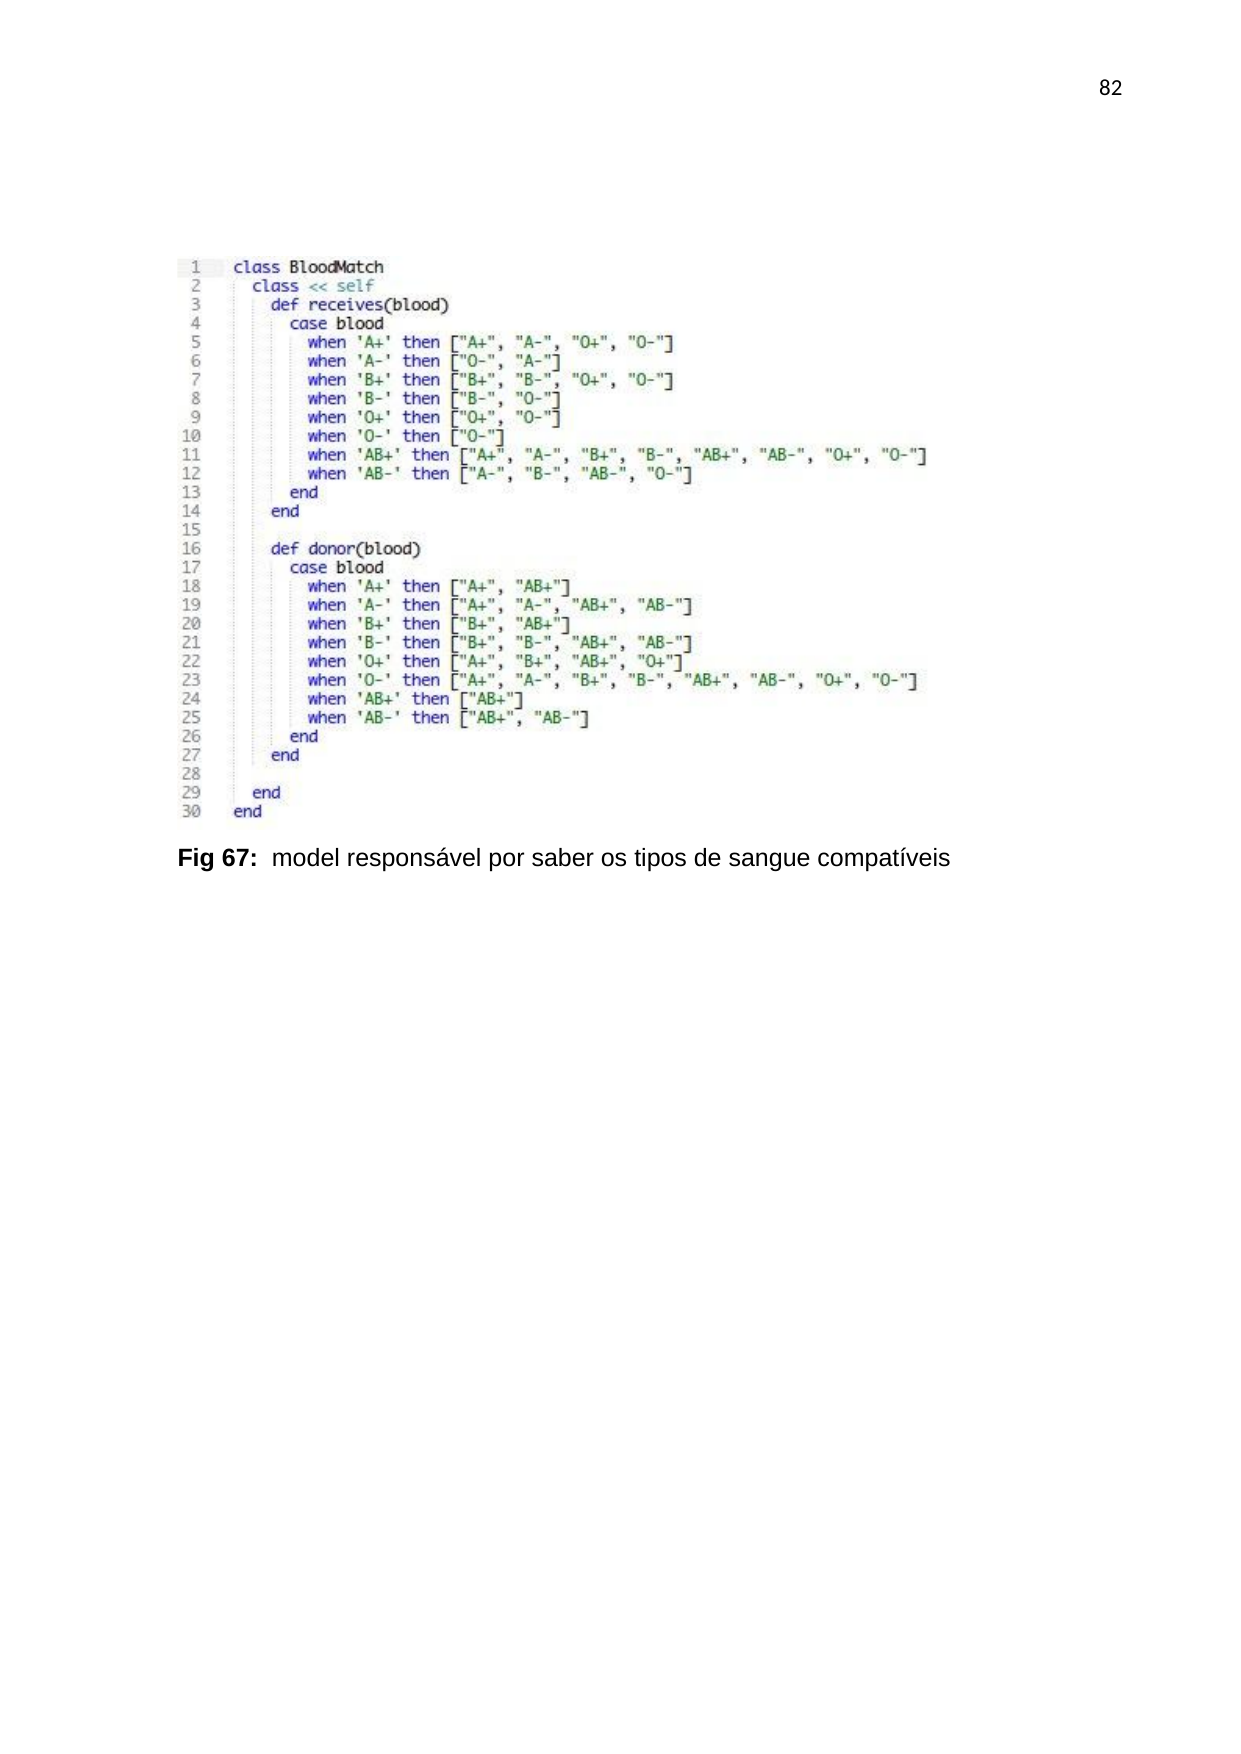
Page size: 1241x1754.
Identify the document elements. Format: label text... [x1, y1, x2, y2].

text Fig 67: model responsável por saber os tipos de sangue compatíveis [177, 843, 1122, 871]
picture [177, 256, 943, 830]
